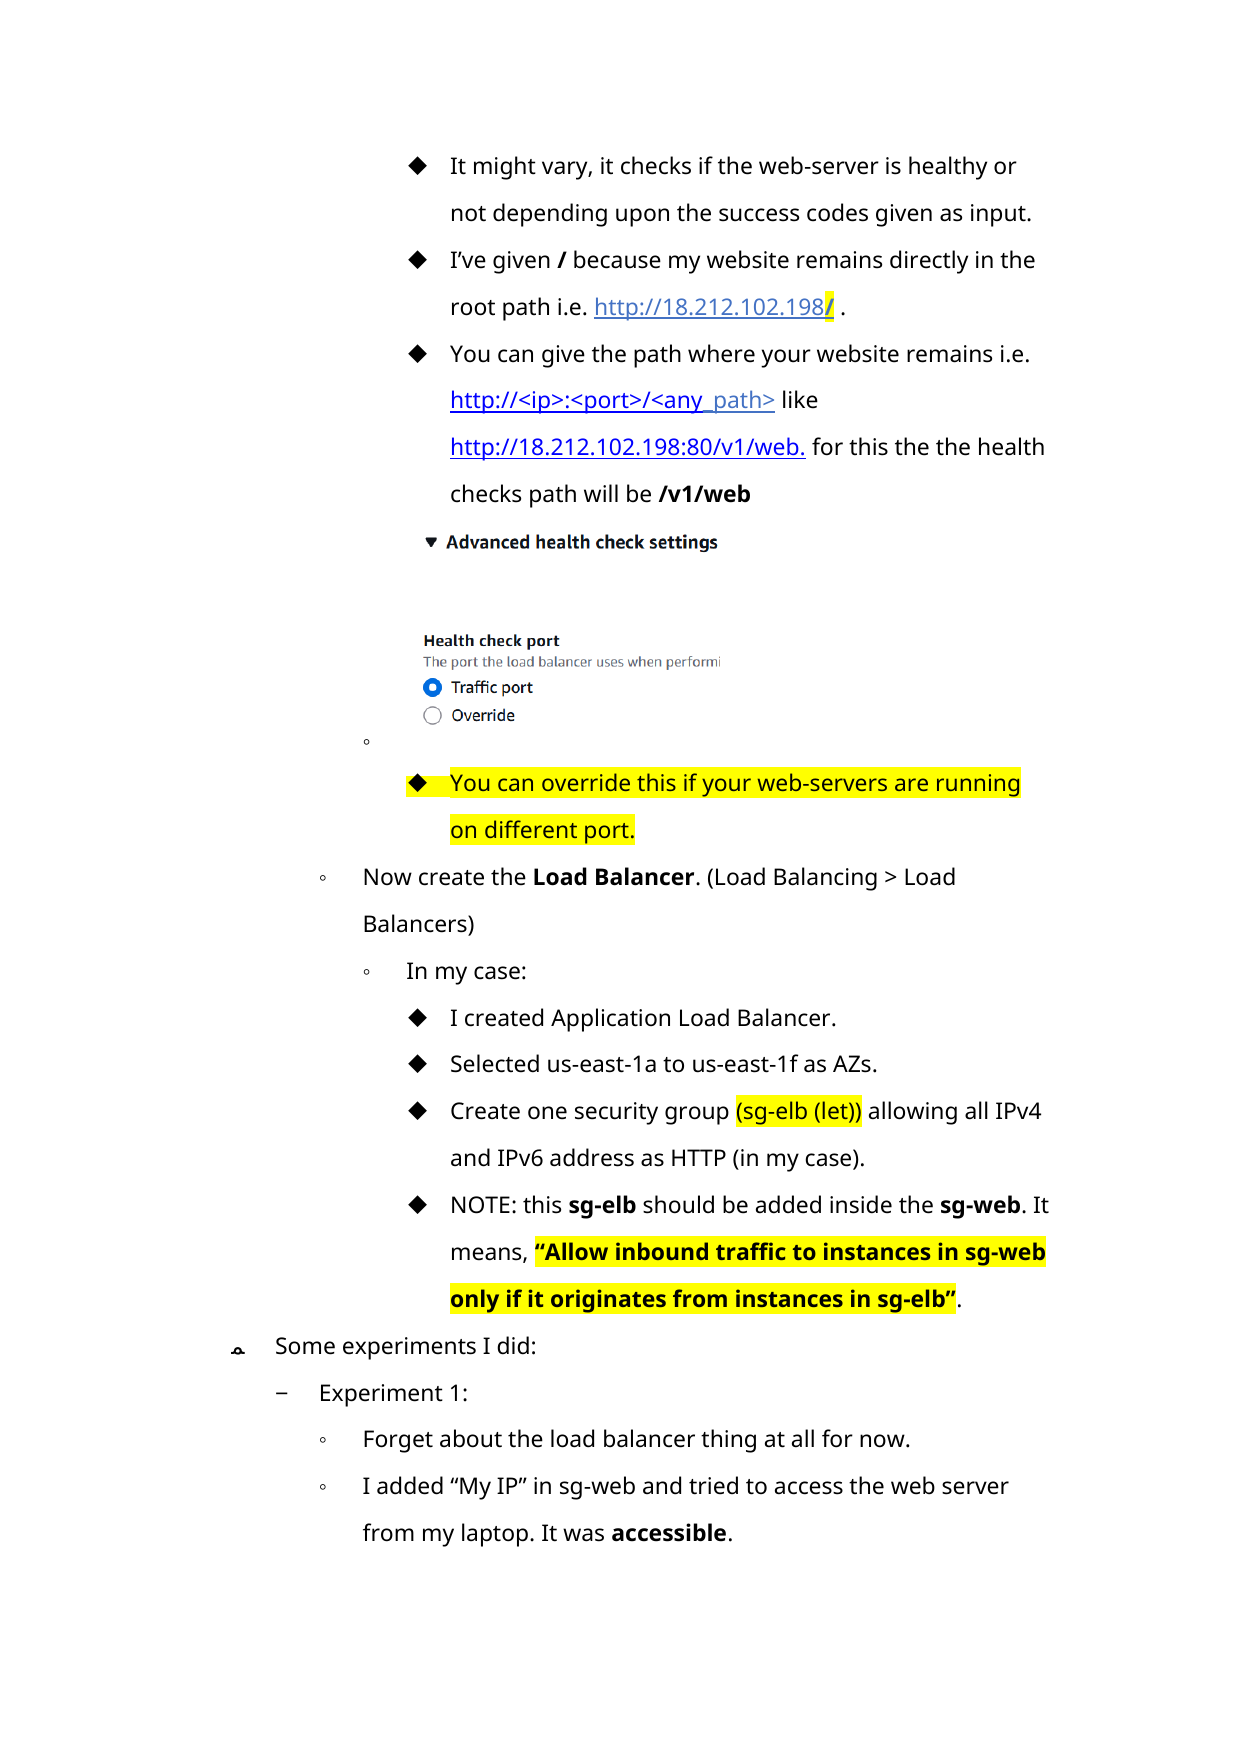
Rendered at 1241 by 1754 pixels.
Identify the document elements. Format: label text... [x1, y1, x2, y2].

list You can give the path where your website remains i.e. http://<ip>:<port>/<any_path> like http://18.212.102.198:80/v1/web. for this the the health checks path will be /v1/web [406, 337, 1053, 509]
list Experiment 1: [275, 1377, 1053, 1408]
list Create one security group (sg-elb (let)) allowing all IPv4 and IPv6 address as HTTP (in my case). [406, 1095, 1053, 1173]
list Now create the Load Balancer. (Load Balancing > Load Balancers) [319, 861, 1053, 939]
picture [406, 525, 720, 750]
list Selected us-east-1a to us-east-1f as AZs. [406, 1048, 1053, 1080]
list You can override this if your web-servers are running on different port. [406, 767, 1053, 845]
list I’ve given / because my website remains directly in the root path i.e. http://18.212.102.198/ . [406, 244, 1053, 322]
list I created Application Load Balancer. [406, 1002, 1053, 1033]
list NOTE: this sg-elb should be added inside the sg-web. It means, “Allow inbound traffic to instances in sg-web only if it originates from instances in sg-elb”. [406, 1189, 1053, 1314]
list I added “My IP” in sg-web and tried to access the web server from my laptop. It was accessible. [319, 1470, 1053, 1548]
list Forget about the load balancer thing at all for now. [319, 1423, 1053, 1455]
list It might vary, it checks if the web-server is healthy or not depending upon the success codes given as input. [406, 150, 1053, 228]
list In my case: [362, 955, 1053, 986]
list Some experiments I did: [231, 1330, 1053, 1361]
